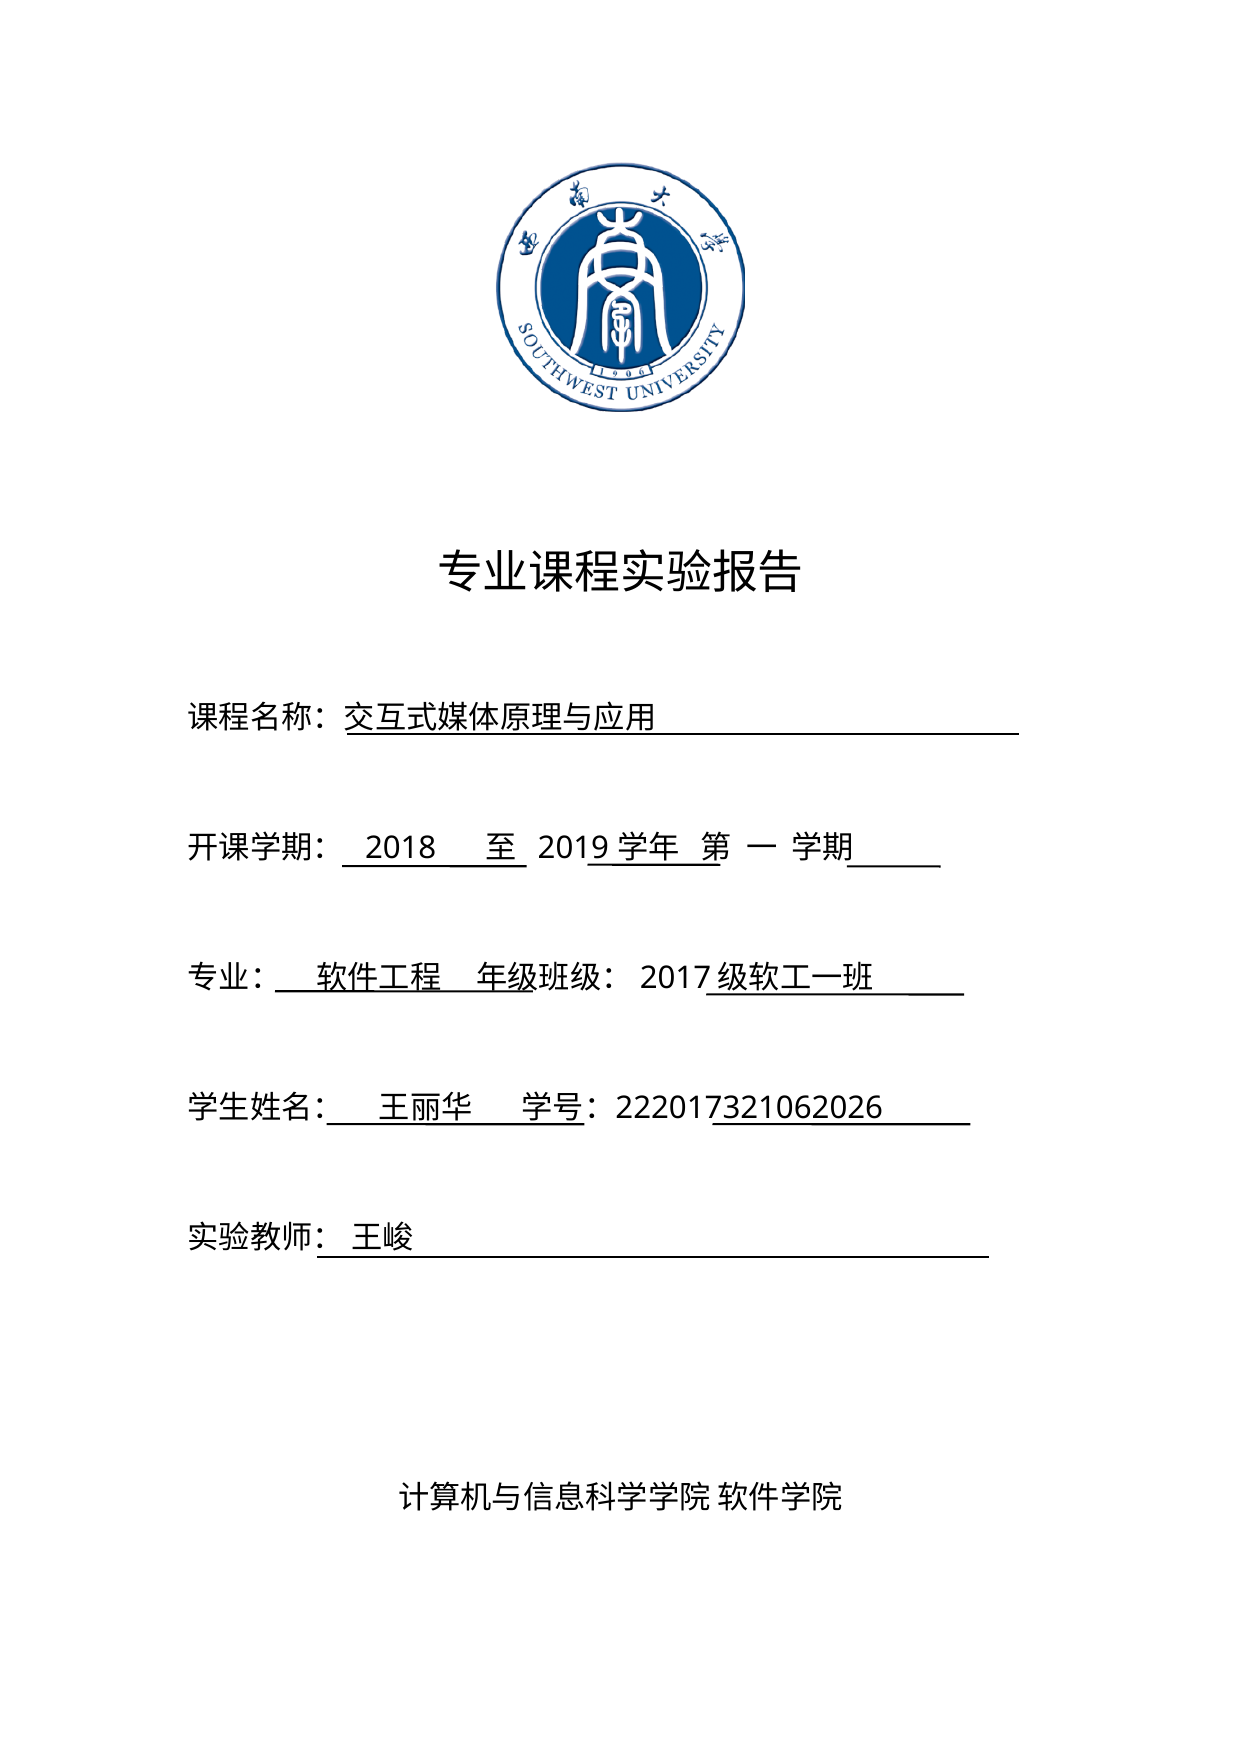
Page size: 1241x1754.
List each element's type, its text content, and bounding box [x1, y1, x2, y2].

text 专业课程实验报告 [187, 519, 1053, 617]
picture [495, 162, 745, 412]
text 学生姓名： 王丽华 学号：222017321062026 [187, 1072, 1053, 1137]
text 专业： 软件工程 年级班级： 2017级软工一班 [187, 942, 1053, 1007]
text 开课学期： 2018 至 2019 学年 第 一 学期 [187, 812, 1053, 877]
text 实验教师： 王峻 [187, 1202, 1053, 1267]
text 课程名称：交互式媒体原理与应用 [187, 682, 1053, 747]
text 计算机与信息科学学院 软件学院 [187, 1462, 1053, 1527]
